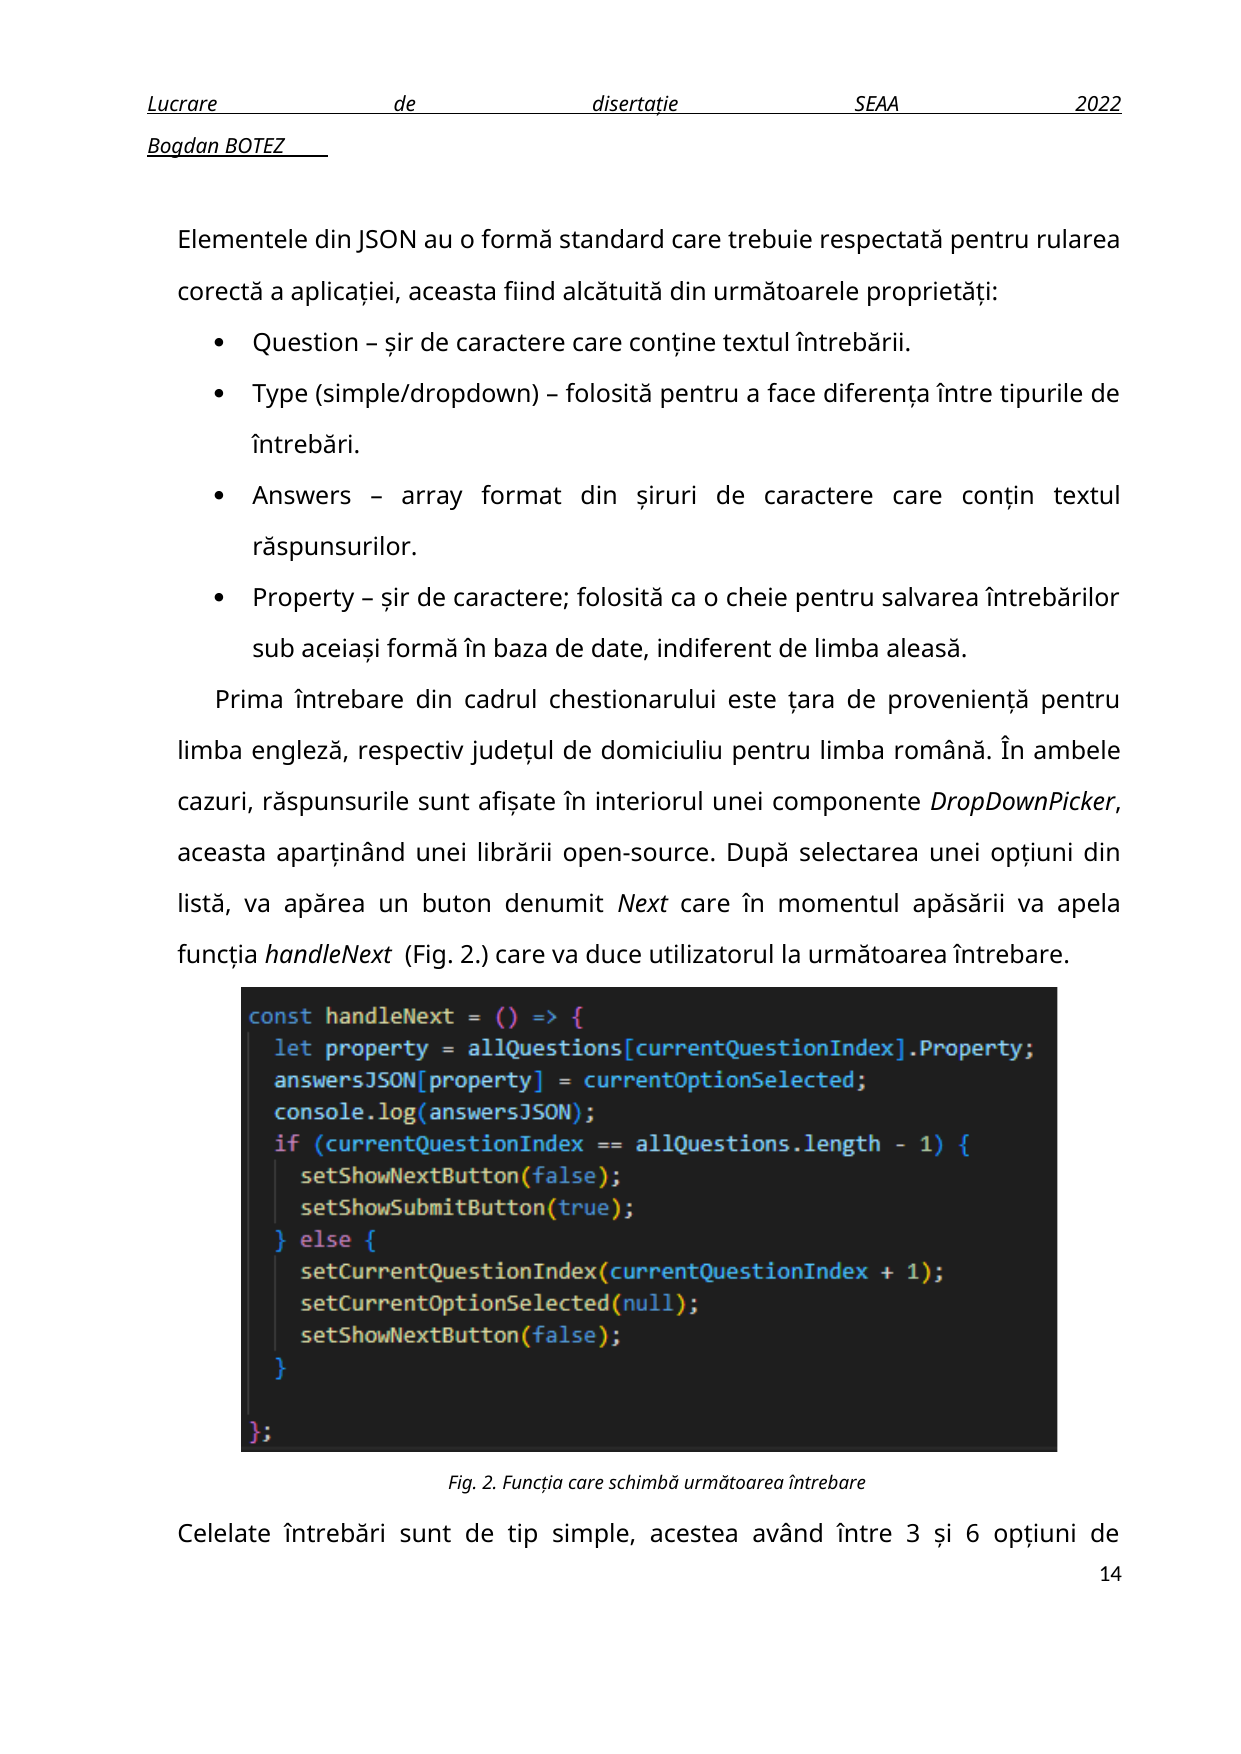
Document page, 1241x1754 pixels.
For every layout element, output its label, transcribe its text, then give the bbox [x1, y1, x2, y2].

list Property – șir de caractere; folosită ca o cheie pentru salvarea întrebărilor sub aceiași formă în baza de date, indiferent de limba aleasă. [214, 579, 1122, 664]
list Question – șir de caractere care conține textul întrebării. [214, 324, 1122, 358]
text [147, 1515, 1122, 1549]
list Answers – array format din șiruri de caractere care conțin textul răspunsurilor. [214, 477, 1122, 562]
picture [241, 987, 1058, 1452]
text Fig. 2. Funcția care schimbă următoarea întrebare [147, 1469, 1122, 1494]
text Prima întrebare din cadrul chestionarului este țara de proveniență pentru limba engleză, respectiv județul de domiciuliu pentru limba română. În ambele cazuri, răspunsurile sunt afișate în interiorul unei componente DropDownPicker, aceasta aparținând unei librării open-source. După selectarea unei opțiuni din listă, va apărea un buton denumit Next care în momentul apăsării va apela funcția handleNext (Fig. 2.) care va duce utilizatorul la următoarea întrebare. [177, 682, 1122, 971]
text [177, 222, 1122, 307]
list Type (simple/dropdown) – folosită pentru a face diferența între tipurile de întrebări. [214, 375, 1122, 460]
